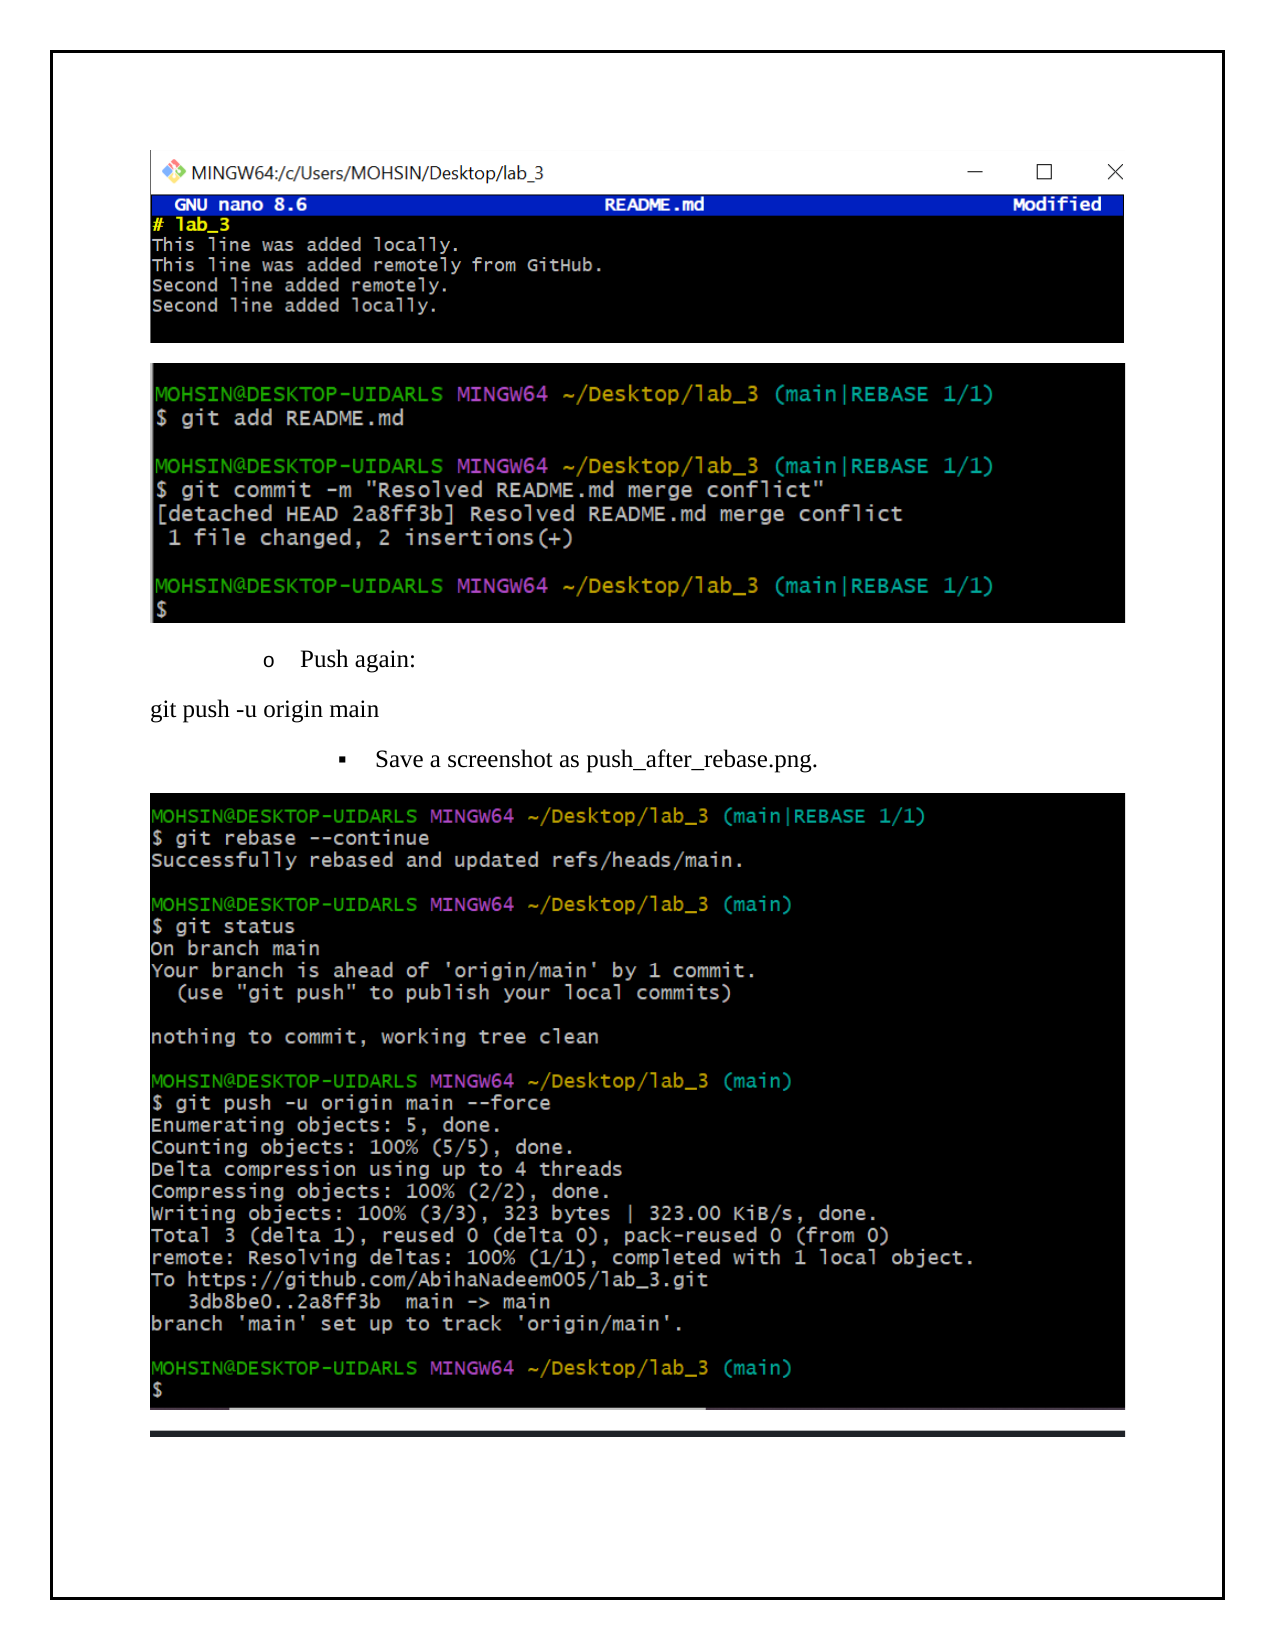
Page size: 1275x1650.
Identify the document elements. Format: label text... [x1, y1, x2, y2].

list Push again: [262, 644, 1125, 673]
picture [150, 363, 1125, 623]
list Save a screenshot as push_after_rebase.png. [337, 744, 1125, 773]
picture [150, 793, 1125, 1410]
text git push -u origin main [150, 694, 1125, 723]
picture [150, 150, 1125, 343]
